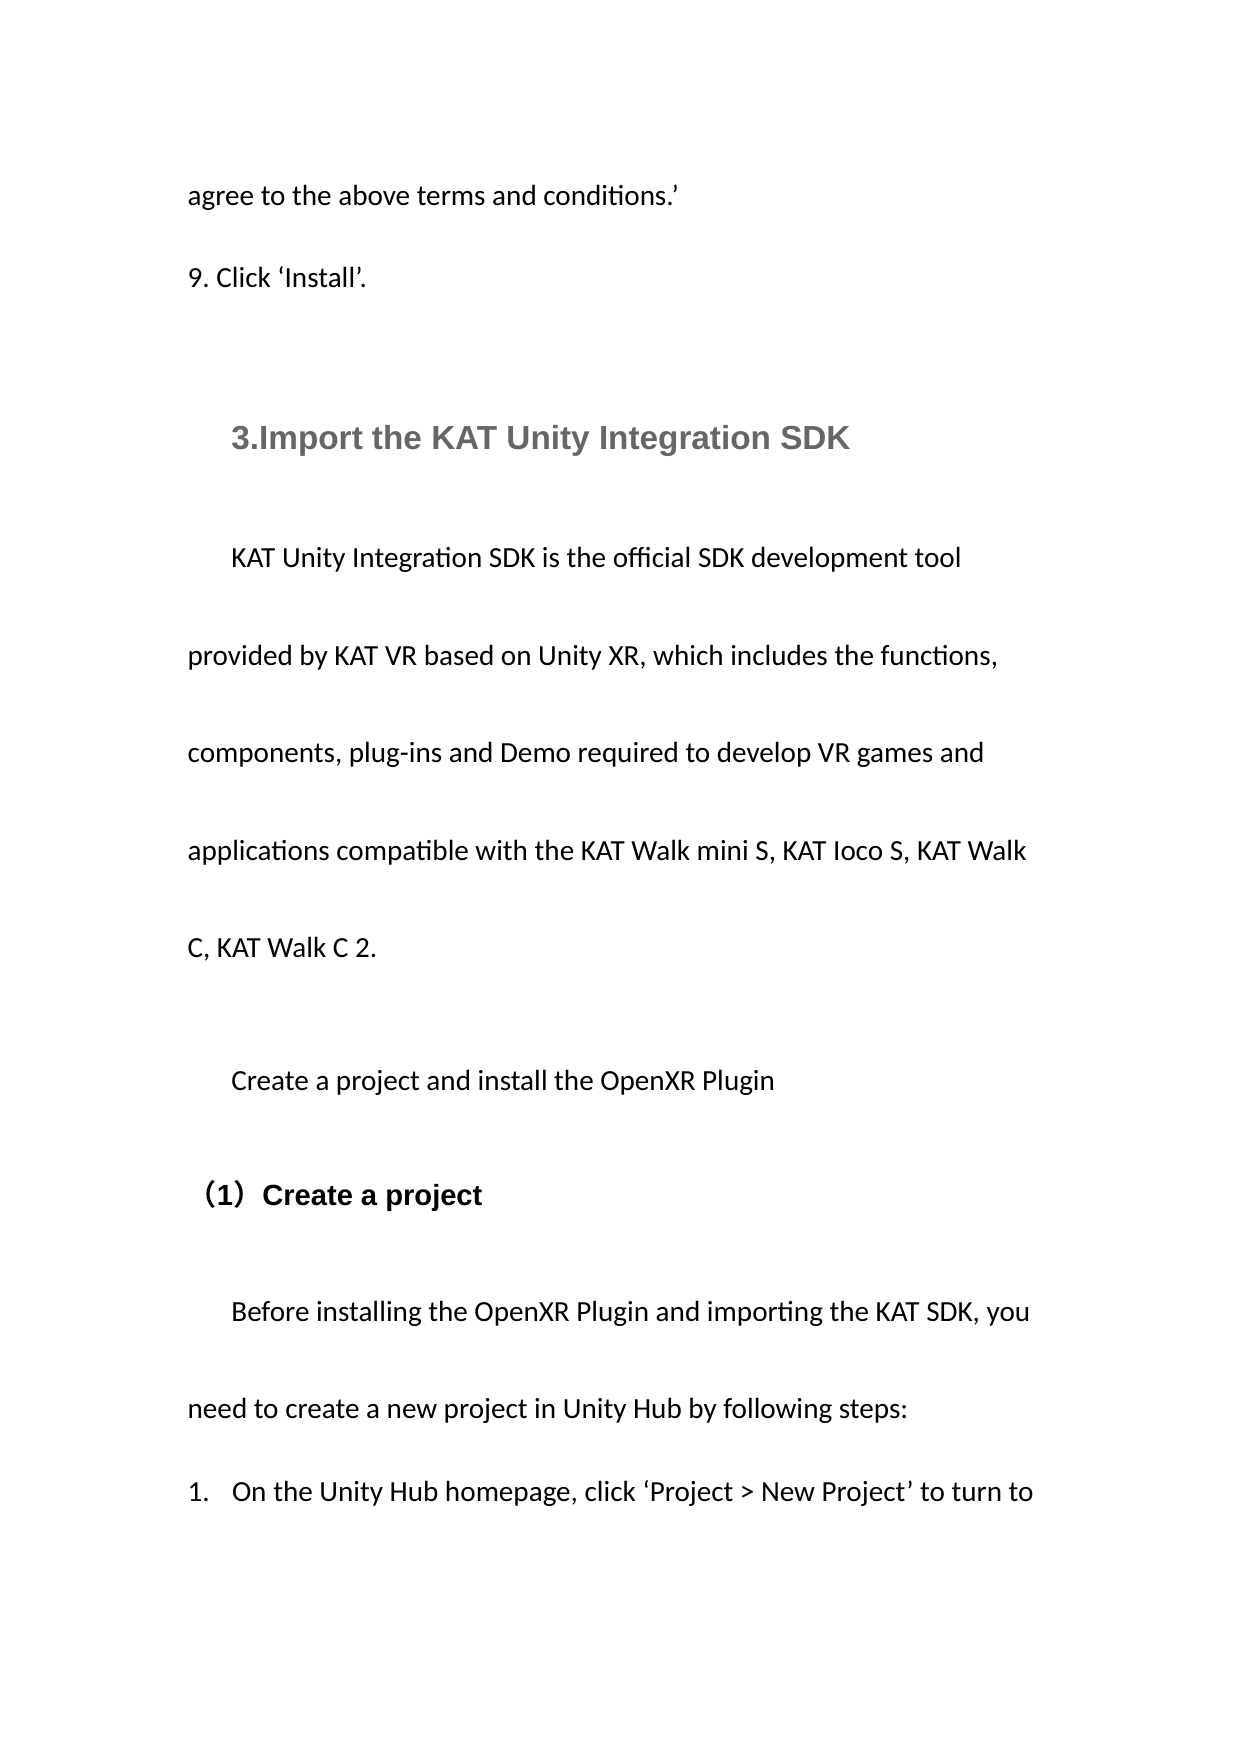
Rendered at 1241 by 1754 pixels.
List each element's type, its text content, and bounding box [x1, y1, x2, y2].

text Before installing the OpenXR Plugin and importing the KAT SDK, you need to create a new project in Unity Hub by following steps: [187, 1278, 1053, 1441]
subtitle （1）Create a project [187, 1160, 1053, 1225]
subtitle 3.Import the KAT Unity Integration SDK [187, 405, 1053, 470]
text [187, 162, 1053, 227]
text KAT Unity Integration SDK is the official SDK development tool provided by KAT VR based on Unity XR, which includes the functions, components, plug-ins and Demo required to develop VR games and applications compatible with the KAT Walk mini S, KAT Ioco S, KAT Walk C, KAT Walk C 2. [187, 525, 1053, 980]
text Create a project and install the OpenXR Plugin [187, 1048, 1053, 1113]
text 9. Click ‘Install’. [187, 245, 1053, 310]
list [187, 1458, 1053, 1523]
